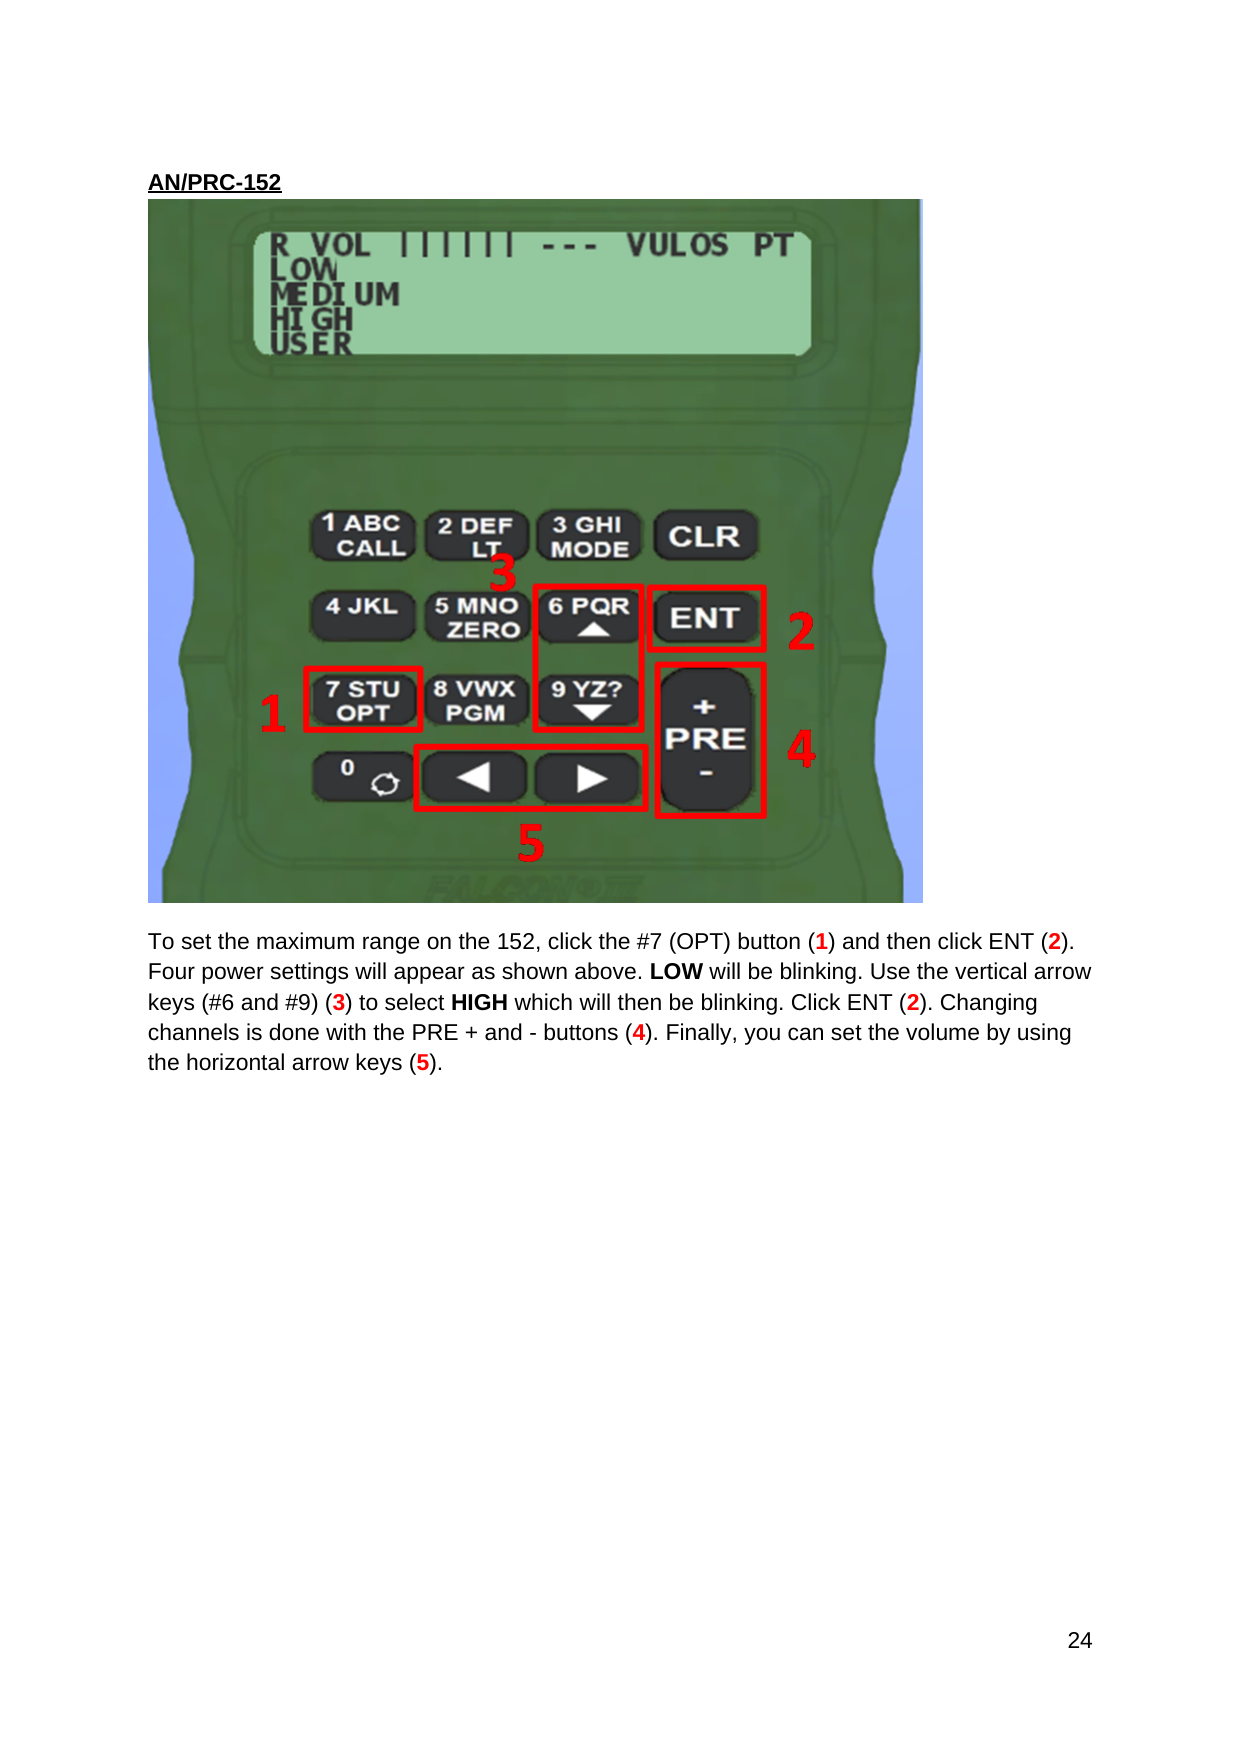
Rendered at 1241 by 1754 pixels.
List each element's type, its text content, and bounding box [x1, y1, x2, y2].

subtitle AN/PRC-152 [148, 168, 1093, 195]
picture [147, 198, 924, 904]
text To set the maximum range on the 152, click the #7 (OPT) button (1) and then click ENT (2). Four power settings will appear as shown above. LOW will be blinking. Use the vertical arrow keys (#6 and #9) (3) to select HIGH which will then be blinking. Click ENT (2). Changing channels is done with the PRE + and - buttons (4). Finally, you can set the volume by using the horizontal arrow keys (5). [148, 928, 1093, 1075]
